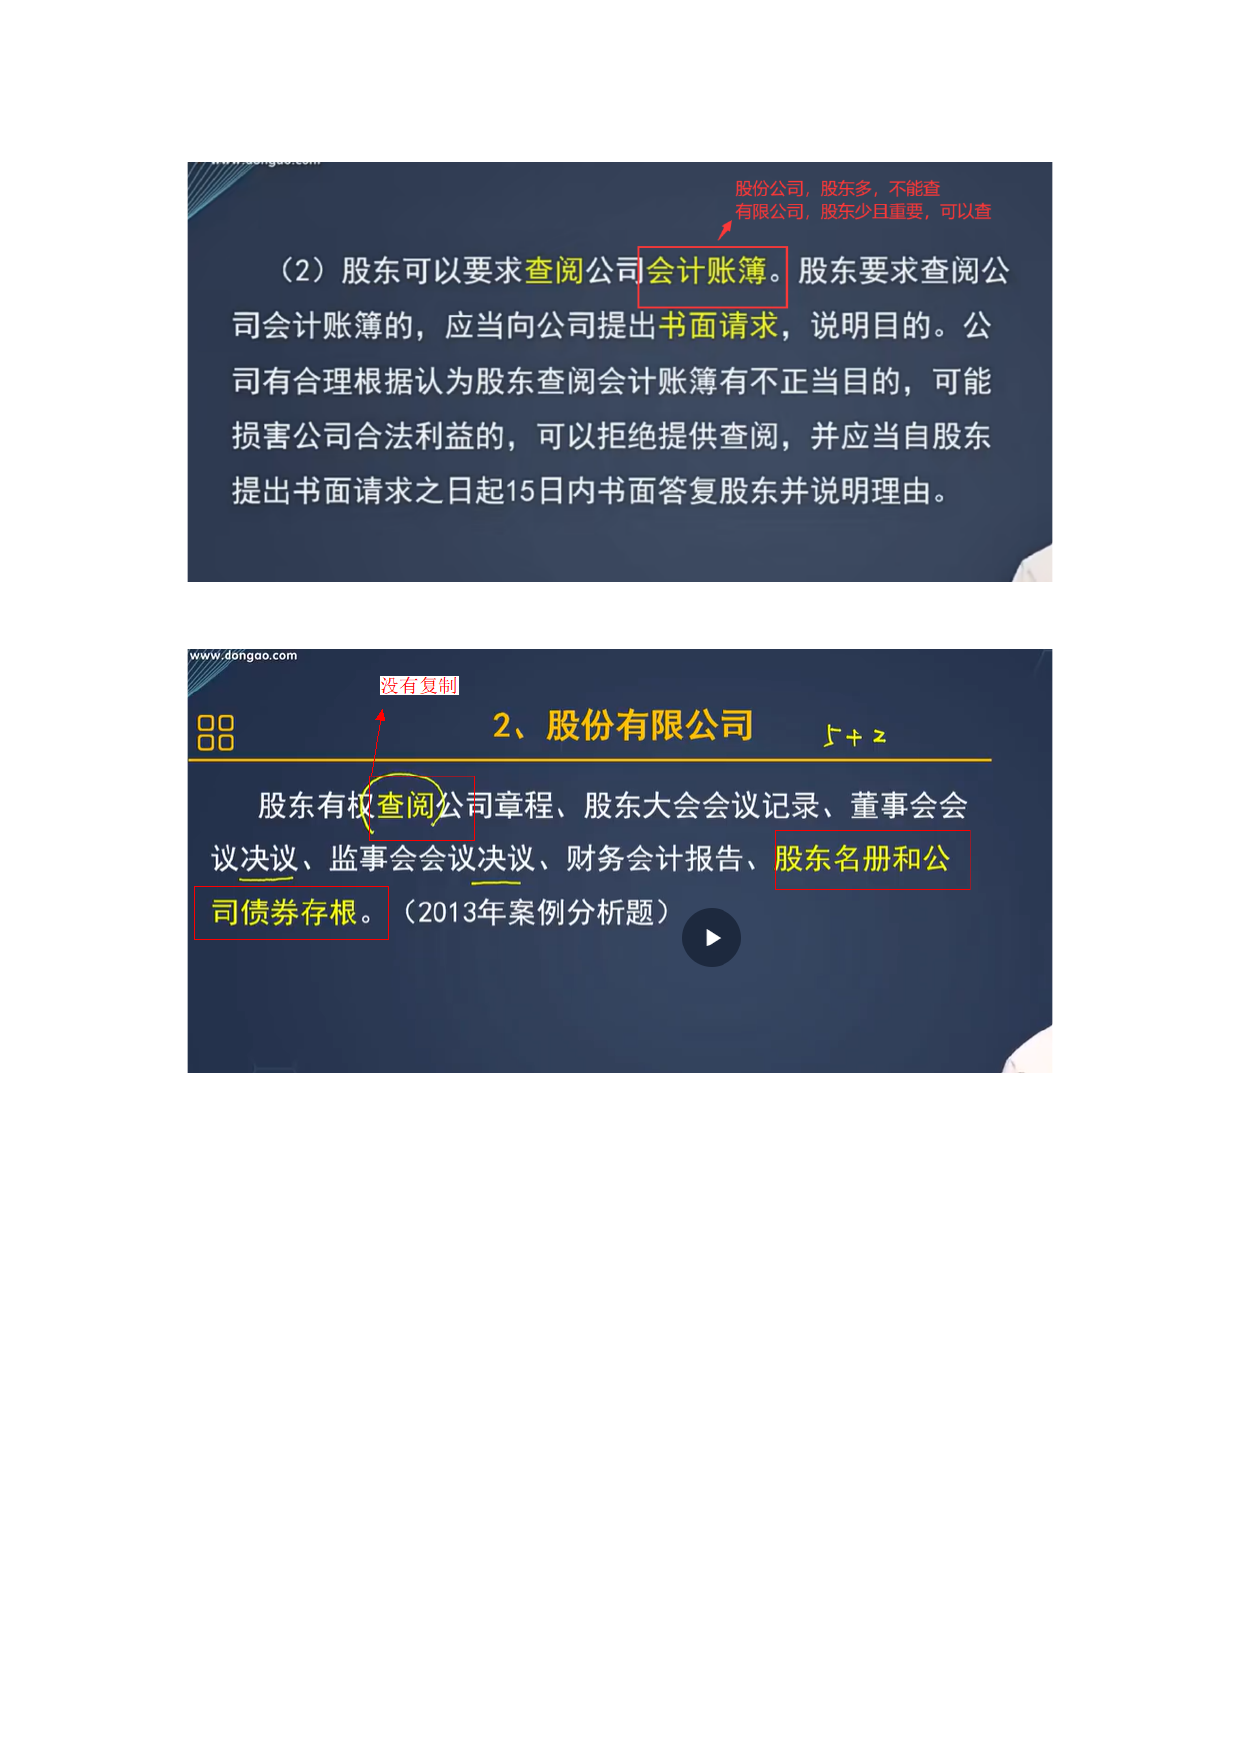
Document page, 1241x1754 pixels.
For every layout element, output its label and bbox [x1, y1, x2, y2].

picture [187, 162, 1053, 582]
picture [187, 649, 1053, 1073]
